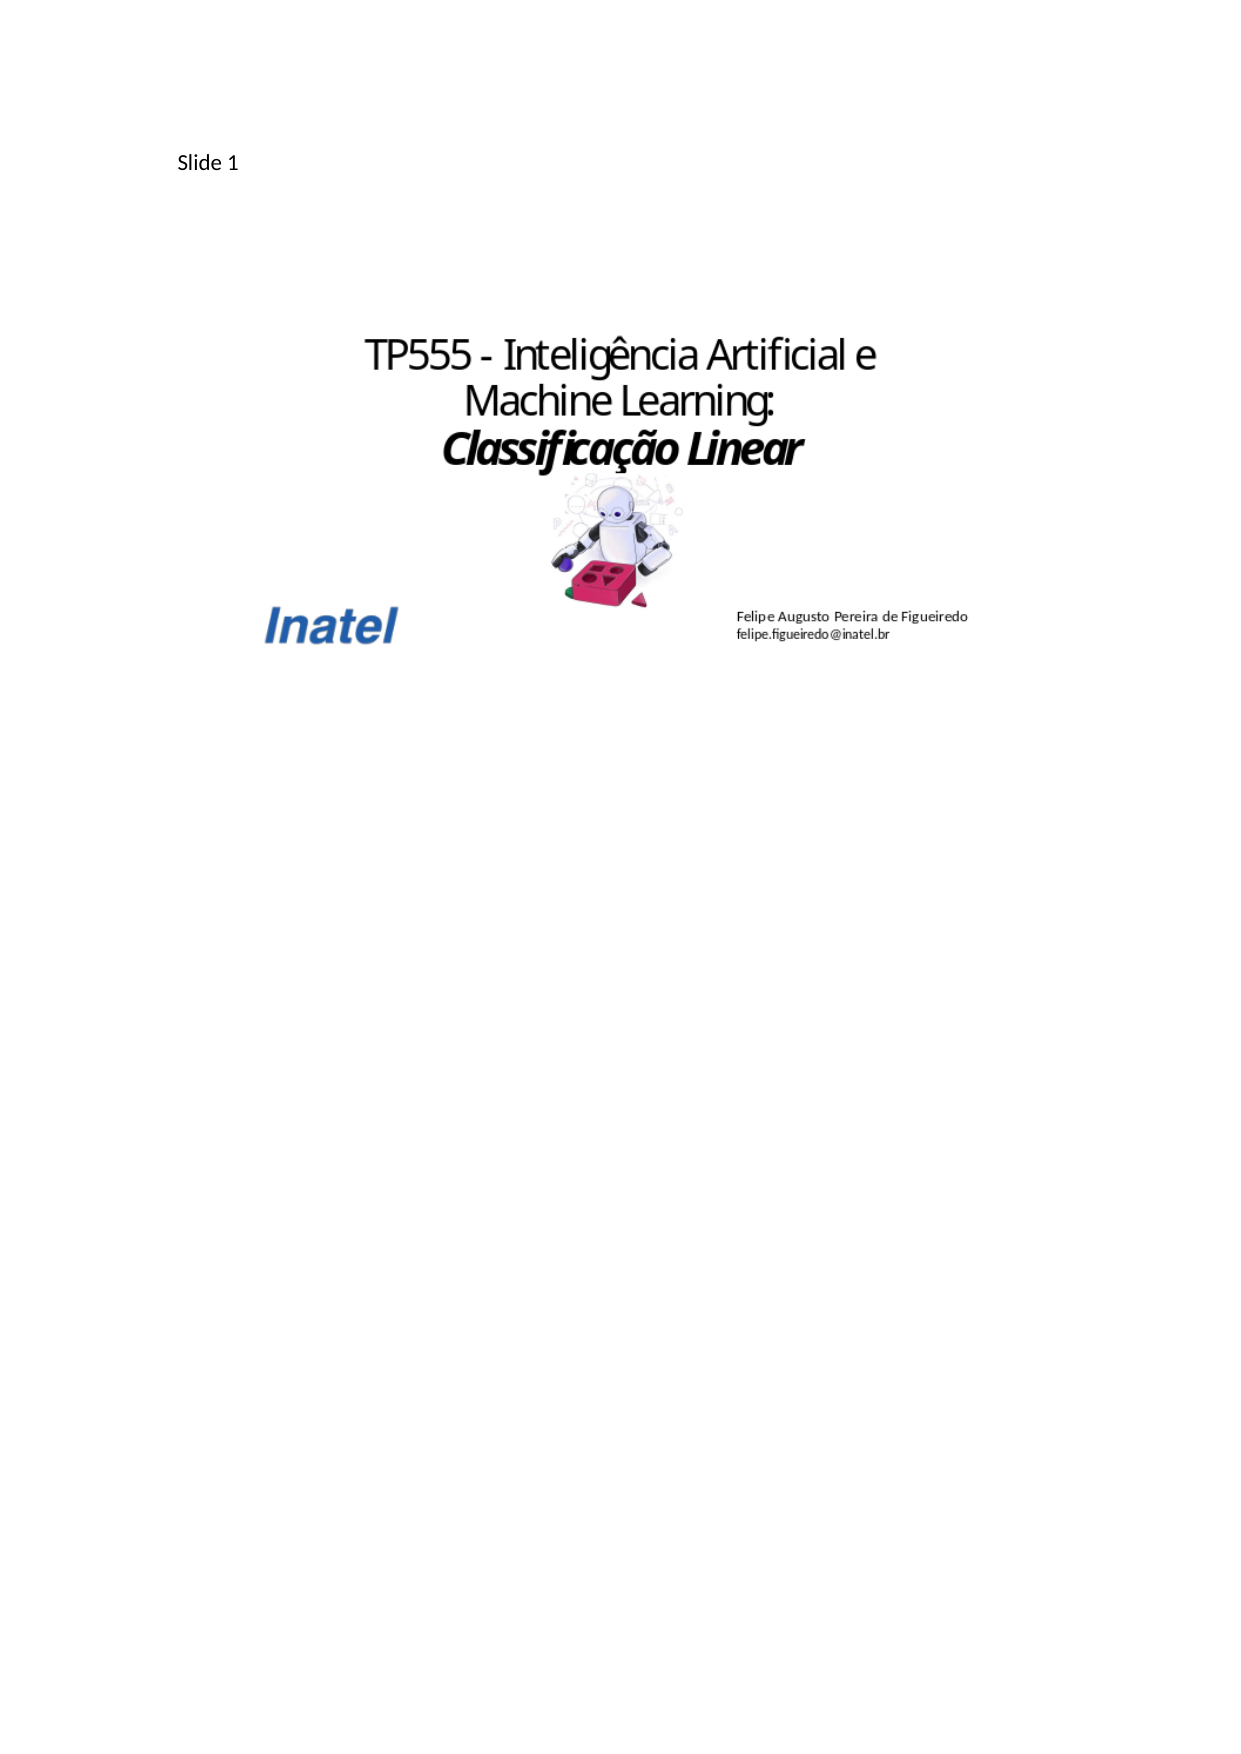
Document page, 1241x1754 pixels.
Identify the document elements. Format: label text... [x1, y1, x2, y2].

text Slide 1 [177, 148, 1063, 176]
